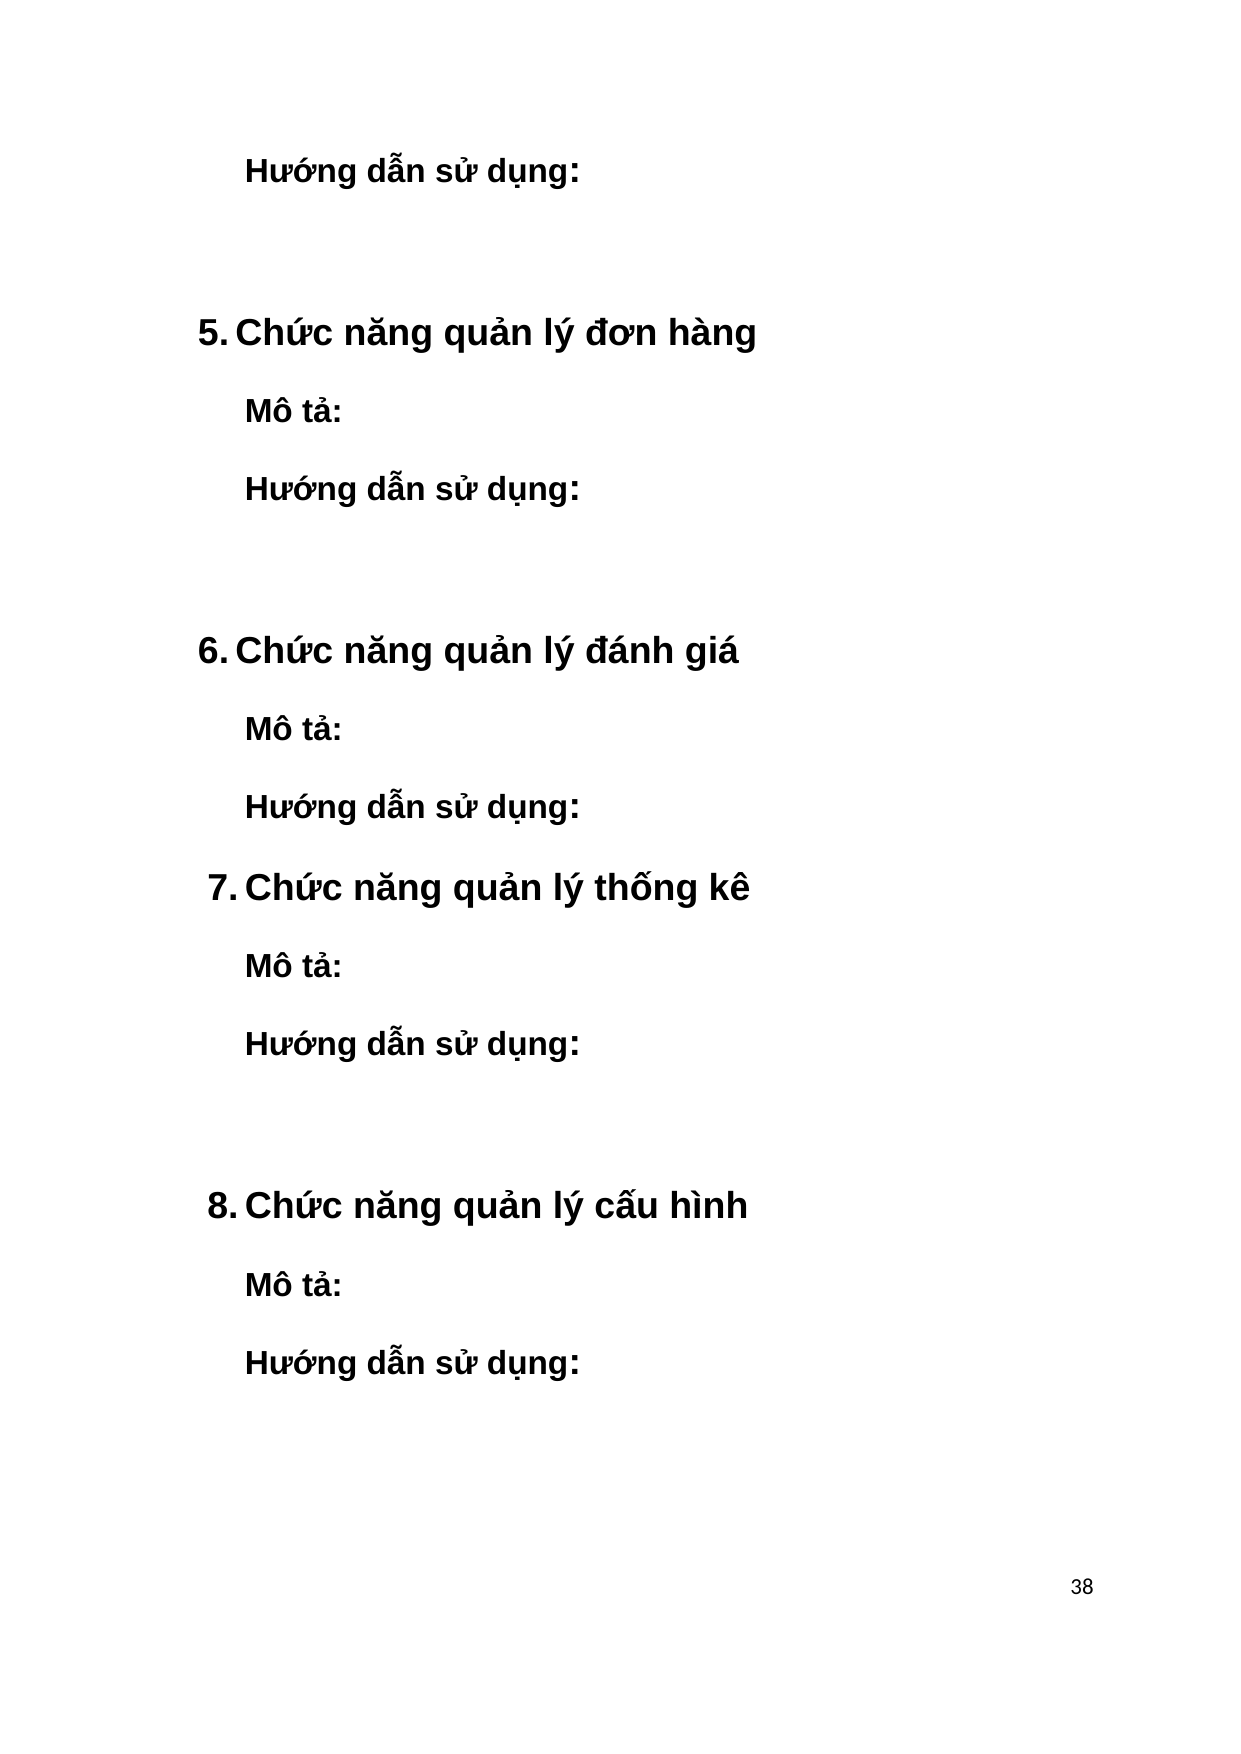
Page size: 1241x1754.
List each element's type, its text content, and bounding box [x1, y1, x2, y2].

list Chức năng quản lý đánh giá [198, 628, 1093, 671]
text Mô tả: [244, 1265, 1093, 1303]
text Hướng dẫn sử dụng: [244, 1021, 1093, 1064]
text Mô tả: [244, 946, 1093, 985]
list Chức năng quản lý cấu hình [207, 1183, 1093, 1226]
list Chức năng quản lý thống kê [207, 865, 1093, 908]
list Chức năng quản lý đơn hàng [198, 310, 1093, 353]
text Hướng dẫn sử dụng: [244, 784, 1093, 827]
text Mô tả: [244, 709, 1093, 748]
text Hướng dẫn sử dụng: [244, 465, 1093, 508]
text Hướng dẫn sử dụng: [244, 1339, 1093, 1382]
text Hướng dẫn sử dụng: [244, 147, 1093, 190]
text Mô tả: [244, 391, 1093, 429]
